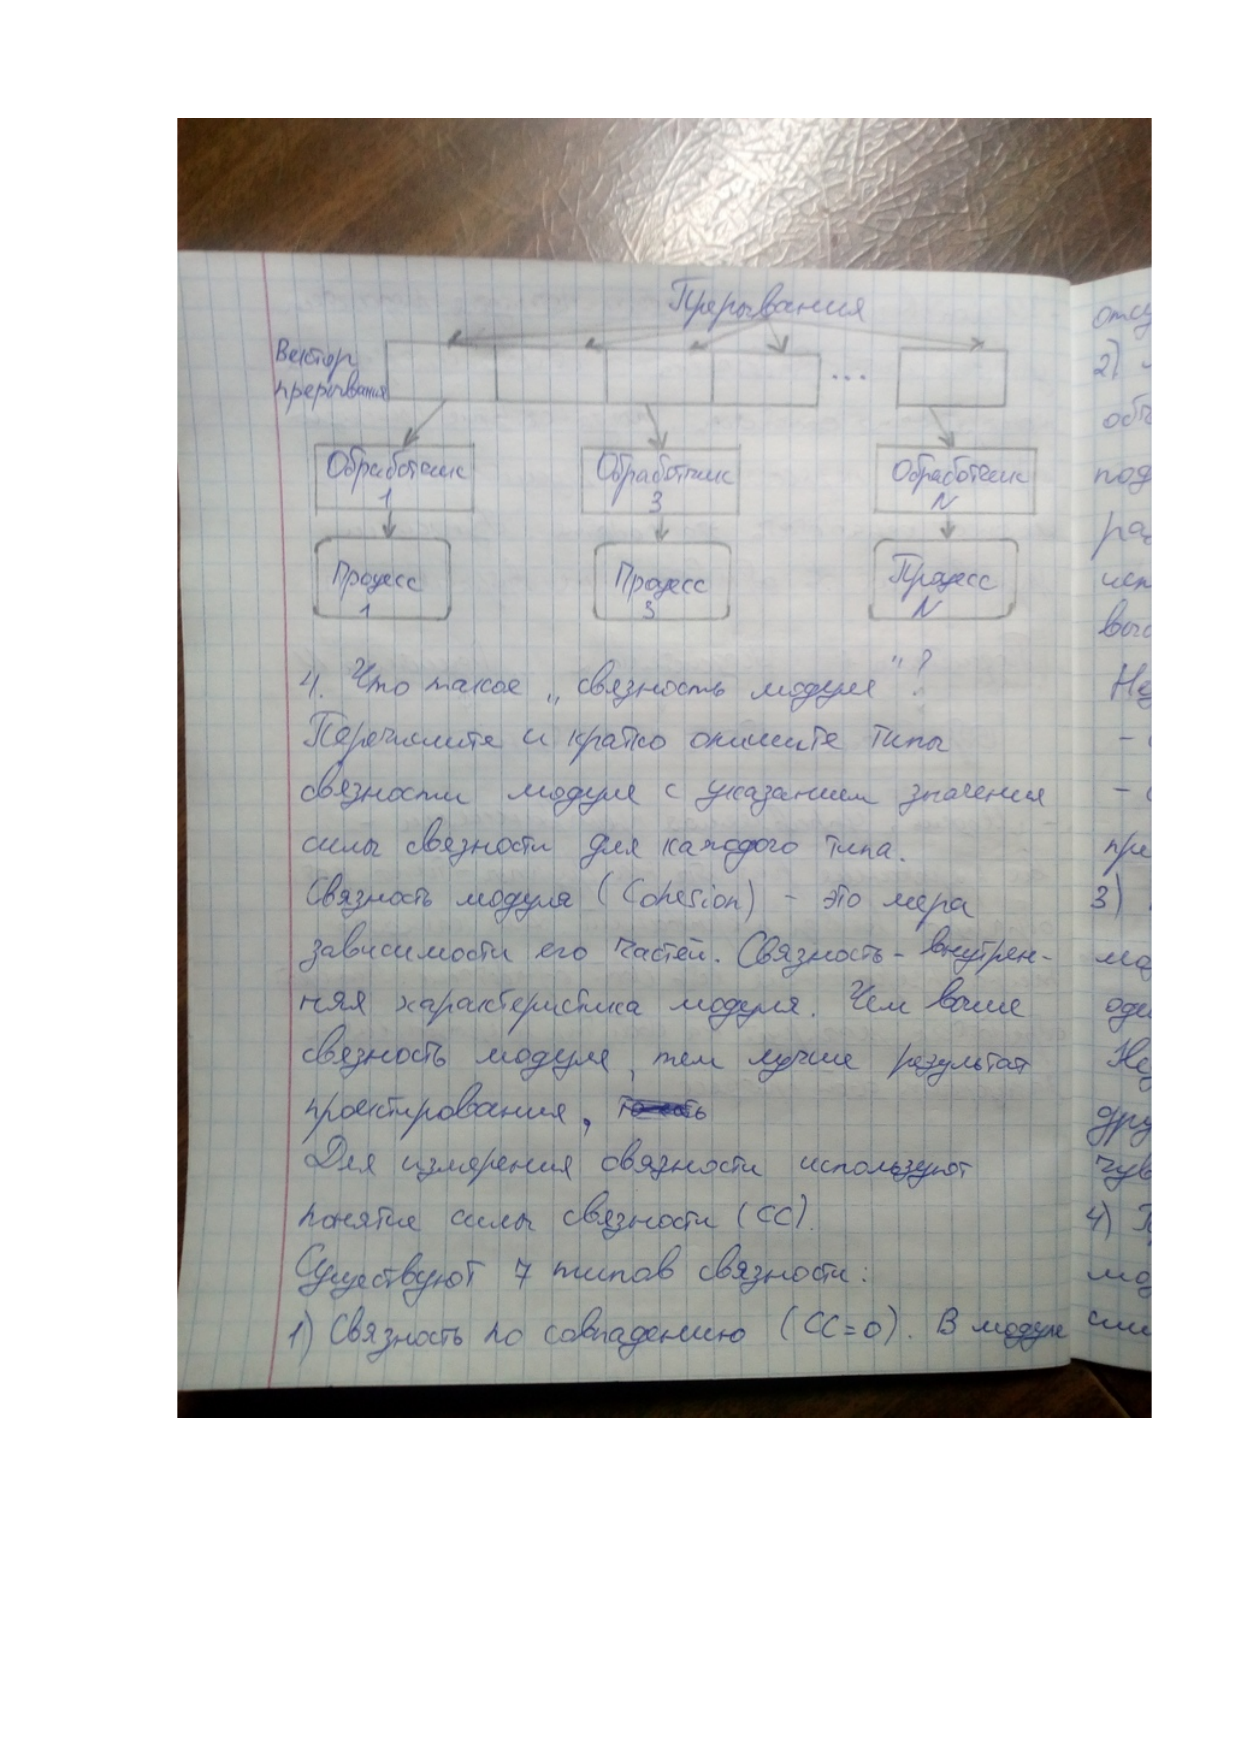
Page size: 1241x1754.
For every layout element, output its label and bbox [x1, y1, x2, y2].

picture [177, 118, 1152, 1418]
